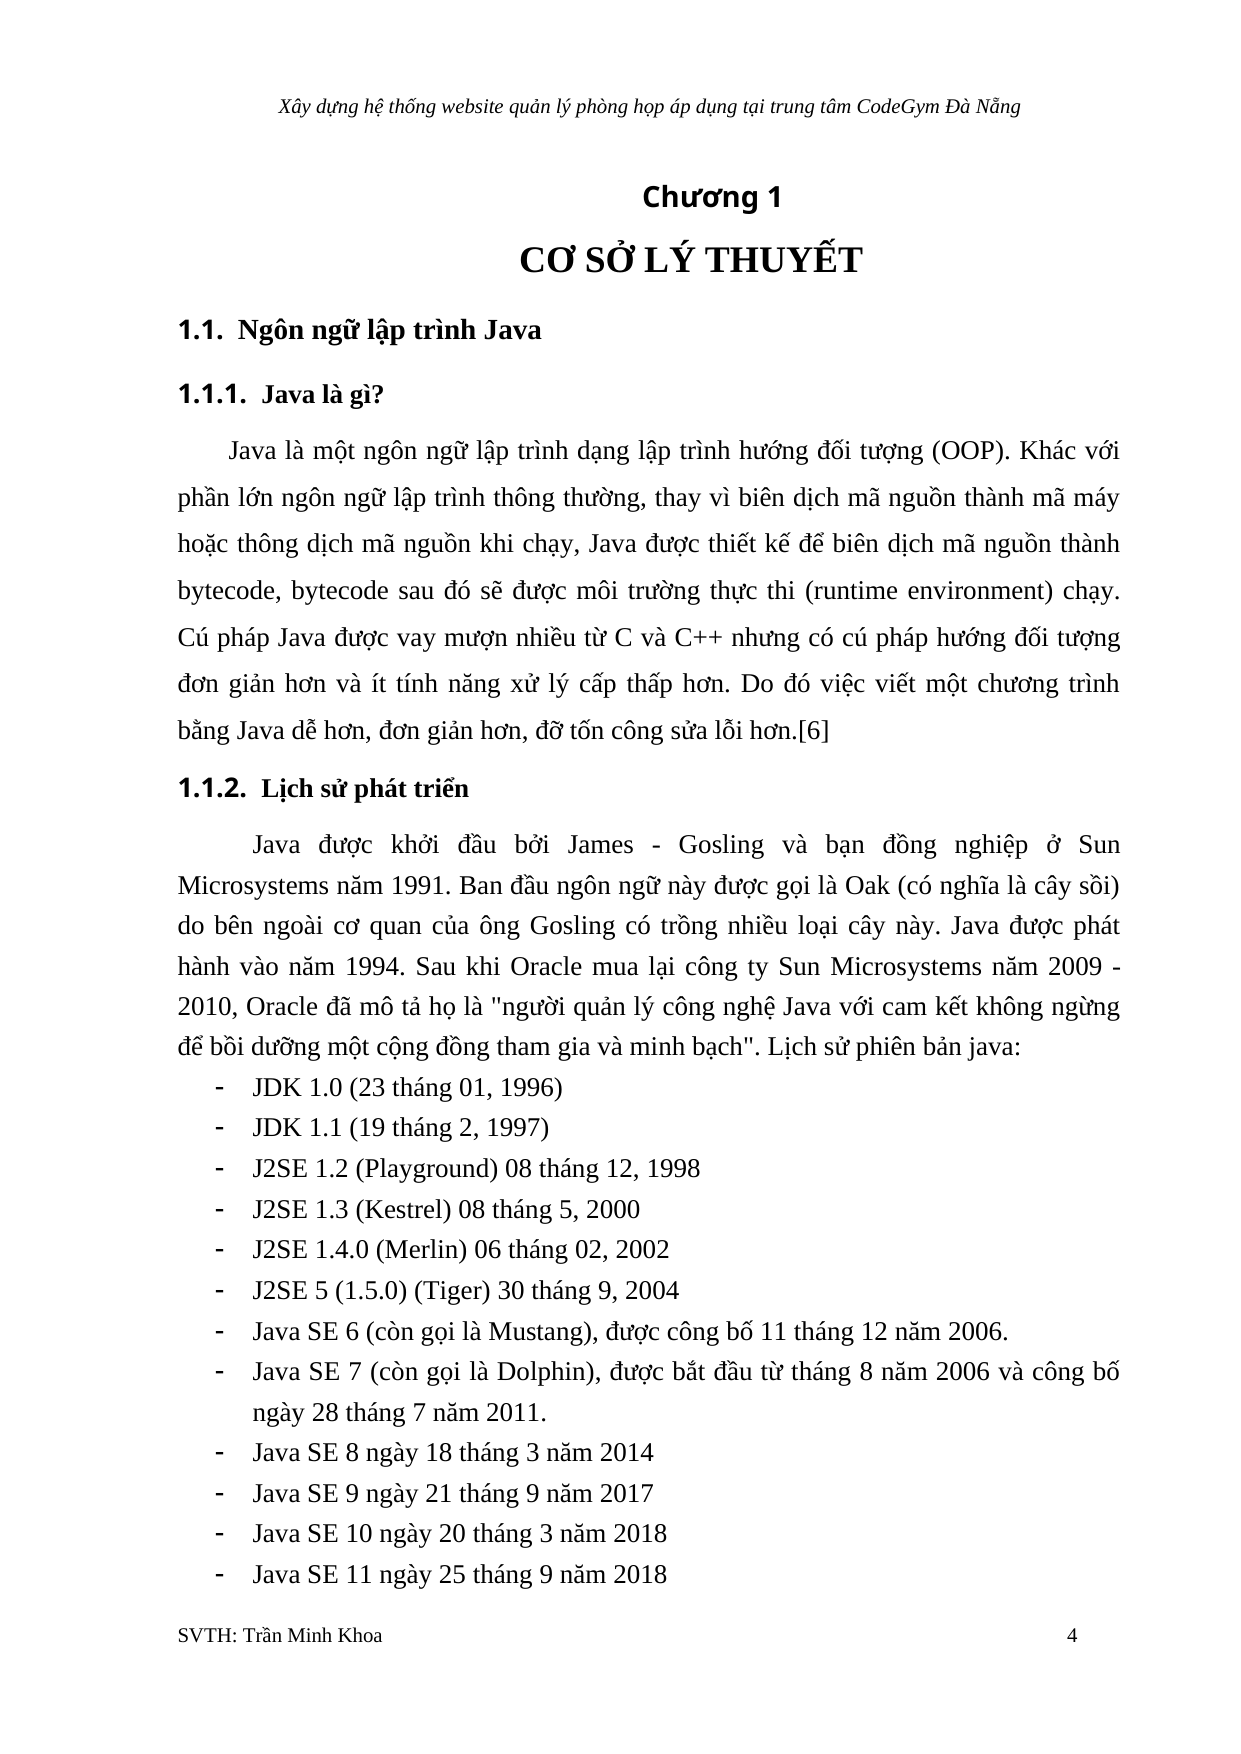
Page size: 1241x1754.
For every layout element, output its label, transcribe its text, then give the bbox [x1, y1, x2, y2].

list Java SE 7 (còn gọi là Dolphin), được bắt đầu từ tháng 8 năm 2006 và công bố ngày 28 tháng 7 năm 2011. [215, 1355, 1122, 1427]
list Java SE 10 ngày 20 tháng 3 năm 2018 [177, 1517, 1122, 1549]
list J2SE 1.2 (Playground) 08 tháng 12, 1998 [177, 1152, 1122, 1183]
subtitle Java là gì? [177, 374, 1122, 411]
list J2SE 5 (1.5.0) (Tiger) 30 tháng 9, 2004 [177, 1274, 1122, 1305]
list J2SE 1.3 (Kestrel) 08 tháng 5, 2000 [177, 1193, 1122, 1224]
list JDK 1.0 (23 tháng 01, 1996) [177, 1071, 1122, 1102]
list Java SE 9 ngày 21 tháng 9 năm 2017 [177, 1477, 1122, 1508]
subtitle CƠ SỞ LÝ THUYẾT [260, 173, 1122, 281]
list JDK 1.1 (19 tháng 2, 1997) [177, 1112, 1122, 1143]
list J2SE 1.4.0 (Merlin) 06 tháng 02, 2002 [177, 1233, 1122, 1265]
text Java là một ngôn ngữ lập trình dạng lập trình hướng đối tượng (OOP). Khác với phần lớn ngôn ngữ lập trình thông thường, thay vì biên dịch mã nguồn thành mã máy hoặc thông dịch mã nguồn khi chạy, Java được thiết kế để biên dịch mã nguồn thành bytecode, bytecode sau đó sẽ được môi trường thực thi (runtime environment) chạy. Cú pháp Java được vay mượn nhiều từ C và C++ nhưng có cú pháp hướng đối tượng đơn giản hơn và ít tính năng xử lý cấp thấp hơn. Do đó việc viết một chương trình bằng Java dễ hơn, đơn giản hơn, đỡ tốn công sửa lỗi hơn.[6] [177, 434, 1122, 745]
list Java SE 11 ngày 25 tháng 9 năm 2018 [177, 1558, 1122, 1589]
list Java SE 6 (còn gọi là Mustang), được công bố 11 tháng 12 năm 2006. [177, 1315, 1122, 1346]
subtitle Lịch sử phát triển [177, 769, 1122, 806]
list Java SE 8 ngày 18 tháng 3 năm 2014 [177, 1436, 1122, 1467]
text Java được khởi đầu bởi James - Gosling và bạn đồng nghiệp ở Sun Microsystems năm 1991. Ban đầu ngôn ngữ này được gọi là Oak (có nghĩa là cây sồi) do bên ngoài cơ quan của ông Gosling có trồng nhiều loại cây này. Java được phát hành vào năm 1994. Sau khi Oracle mua lại công ty Sun Microsystems năm 2009 - 2010, Oracle đã mô tả họ là "người quản lý công nghệ Java với cam kết không ngừng để bồi dưỡng một cộng đồng tham gia và minh bạch". Lịch sử phiên bản java: [177, 828, 1122, 1062]
subtitle Ngôn ngữ lập trình Java [177, 311, 1122, 348]
